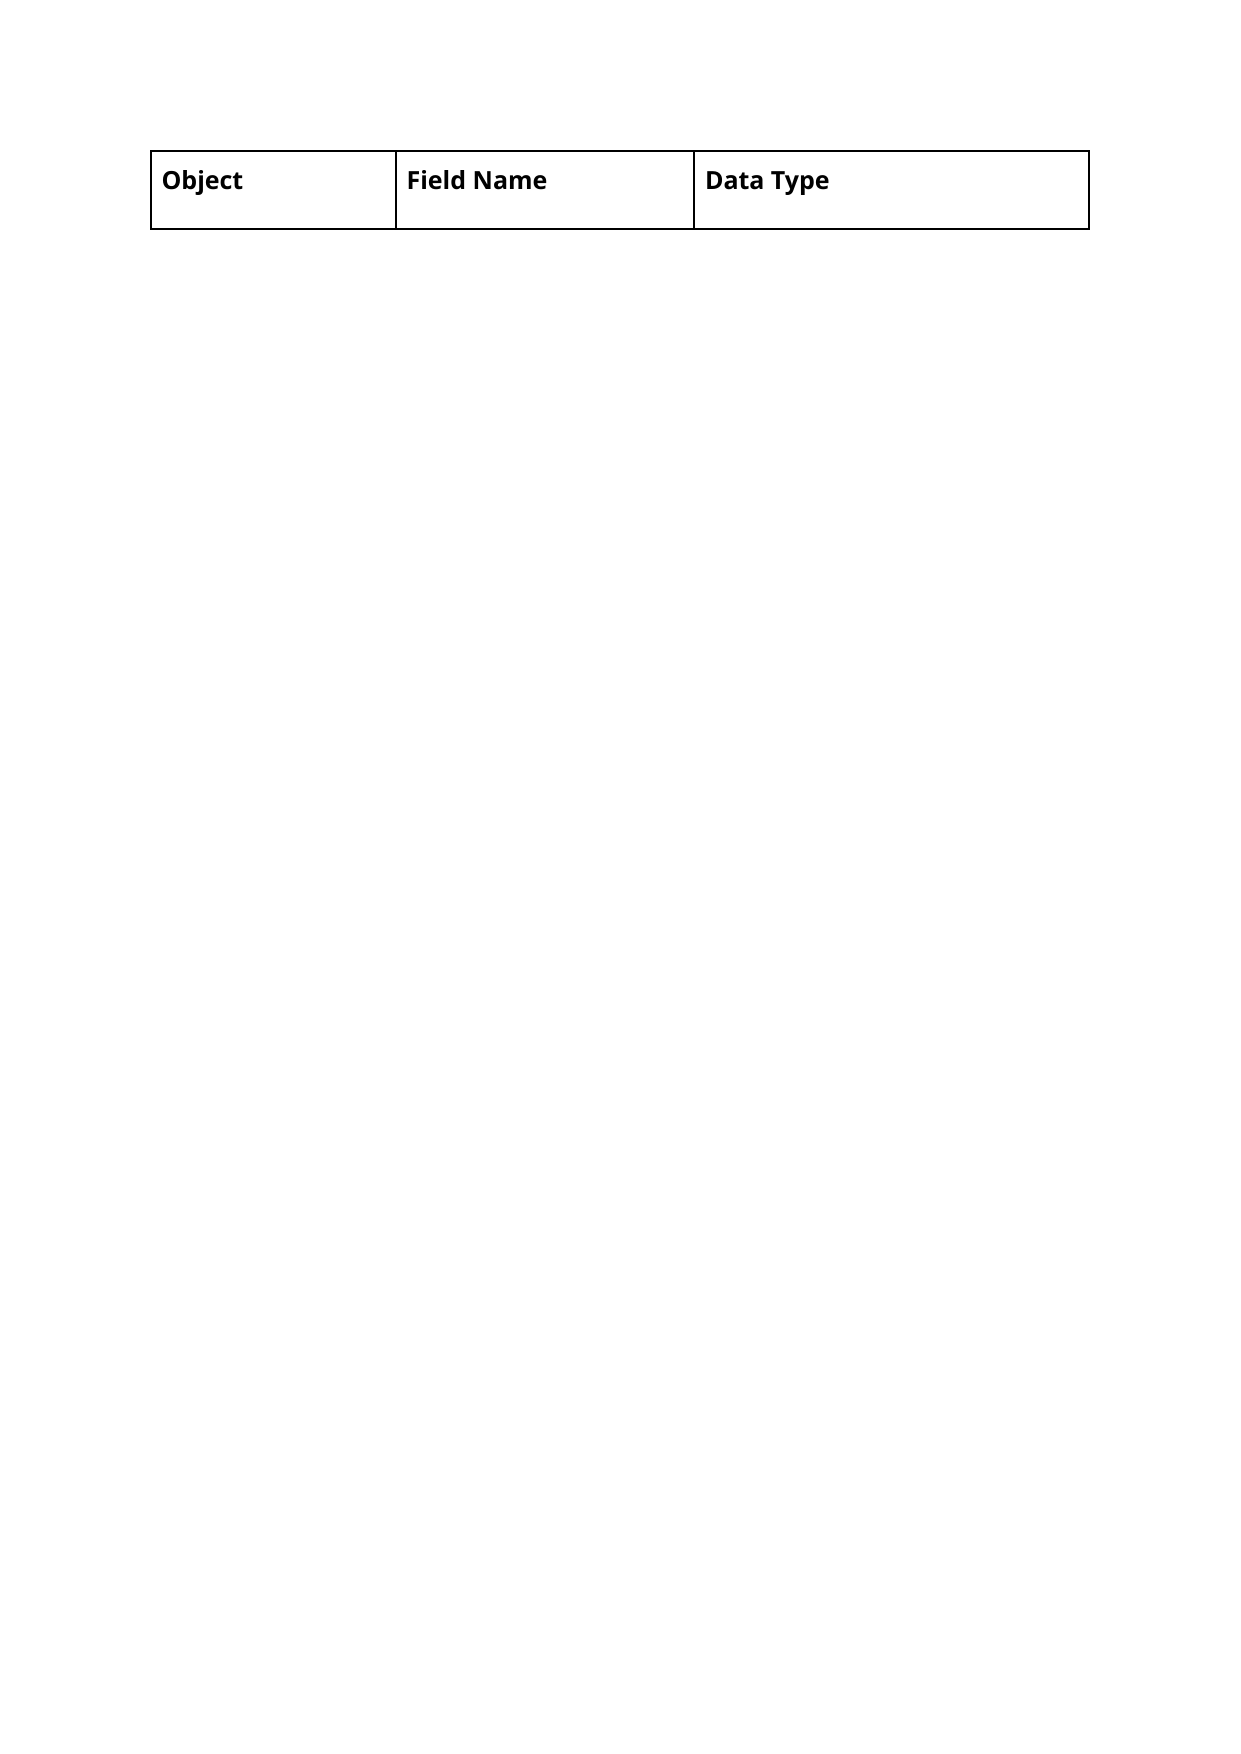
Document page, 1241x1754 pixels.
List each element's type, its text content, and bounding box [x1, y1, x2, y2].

table_header Data Type [695, 152, 1088, 228]
table_header Field Name [397, 152, 693, 228]
table_header Object [152, 152, 395, 228]
